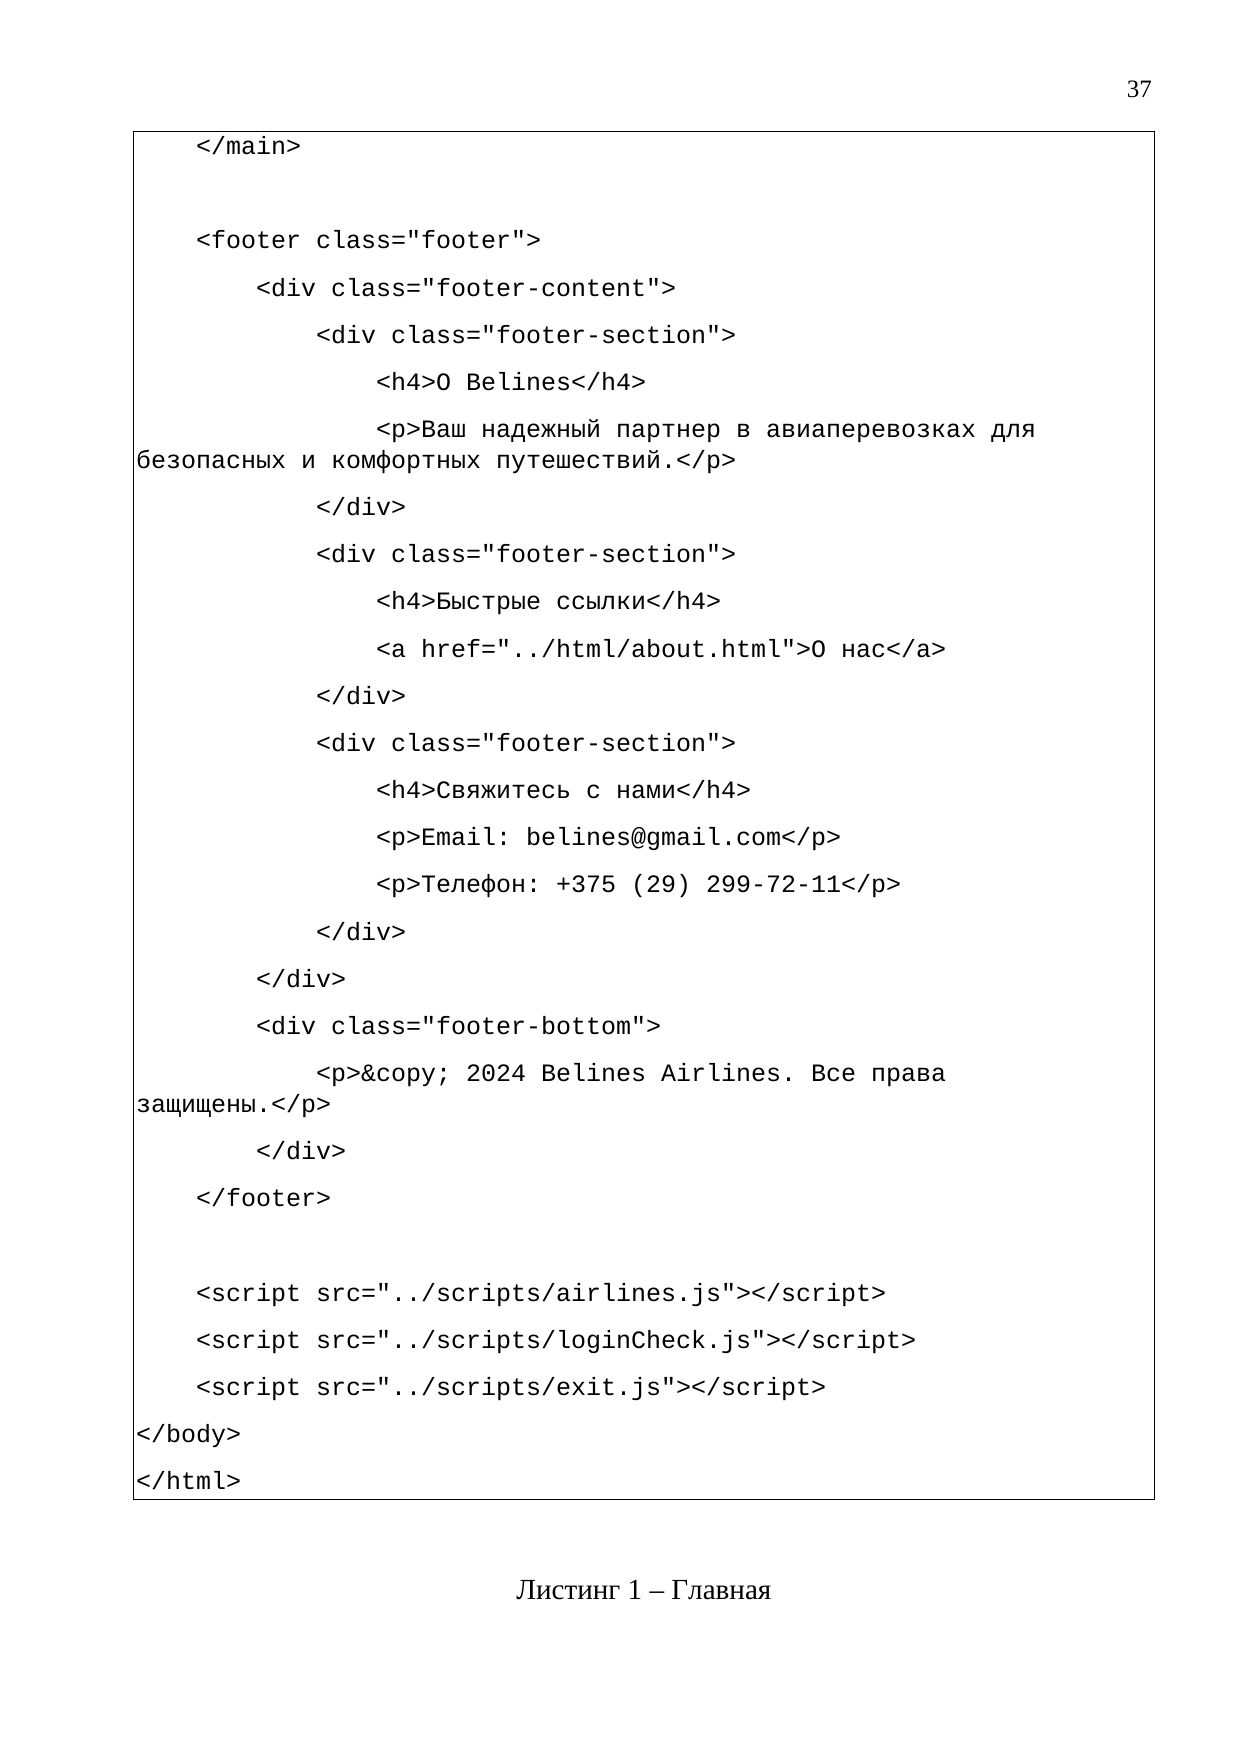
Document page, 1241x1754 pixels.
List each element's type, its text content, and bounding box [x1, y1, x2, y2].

text </main> [134, 132, 1154, 162]
text <div class="footer-content"> [134, 272, 1154, 304]
text <div class="footer-section"> [134, 319, 1154, 351]
text <p>&copy; 2024 Belines Airlines. Все права защищены.</p> [134, 1058, 1154, 1120]
text </div> [134, 1135, 1154, 1167]
text <script src="../scripts/exit.js"></script> [134, 1371, 1154, 1403]
text Листинг 1 – Главная [136, 1572, 1152, 1606]
text <p>Телефон: +375 (29) 299-72-11</p> [134, 869, 1154, 900]
text </div> [134, 916, 1154, 948]
text <h4>Быстрые ссылки</h4> [134, 586, 1154, 617]
text <p>Ваш надежный партнер в авиаперевозках для безопасных и комфортных путешествий.</p> [134, 414, 1154, 476]
text <footer class="footer"> [134, 225, 1154, 256]
text <p>Email: belines@gmail.com</p> [134, 822, 1154, 853]
text <h4>О Belines</h4> [134, 367, 1154, 398]
text </div> [134, 963, 1154, 995]
text </footer> [134, 1183, 1154, 1214]
text <div class="footer-bottom"> [134, 1011, 1154, 1042]
text <div class="footer-section"> [134, 727, 1154, 759]
text <div class="footer-section"> [134, 539, 1154, 570]
text <script src="../scripts/airlines.js"></script> [134, 1277, 1154, 1308]
text </div> [134, 491, 1154, 523]
text </div> [134, 680, 1154, 712]
text <h4>Свяжитесь с нами</h4> [134, 774, 1154, 806]
text </html> [134, 1466, 1154, 1499]
text <script src="../scripts/loginCheck.js"></script> [134, 1324, 1154, 1356]
text <a href="../html/about.html">О нас</a> [134, 633, 1154, 664]
text </body> [134, 1418, 1154, 1450]
